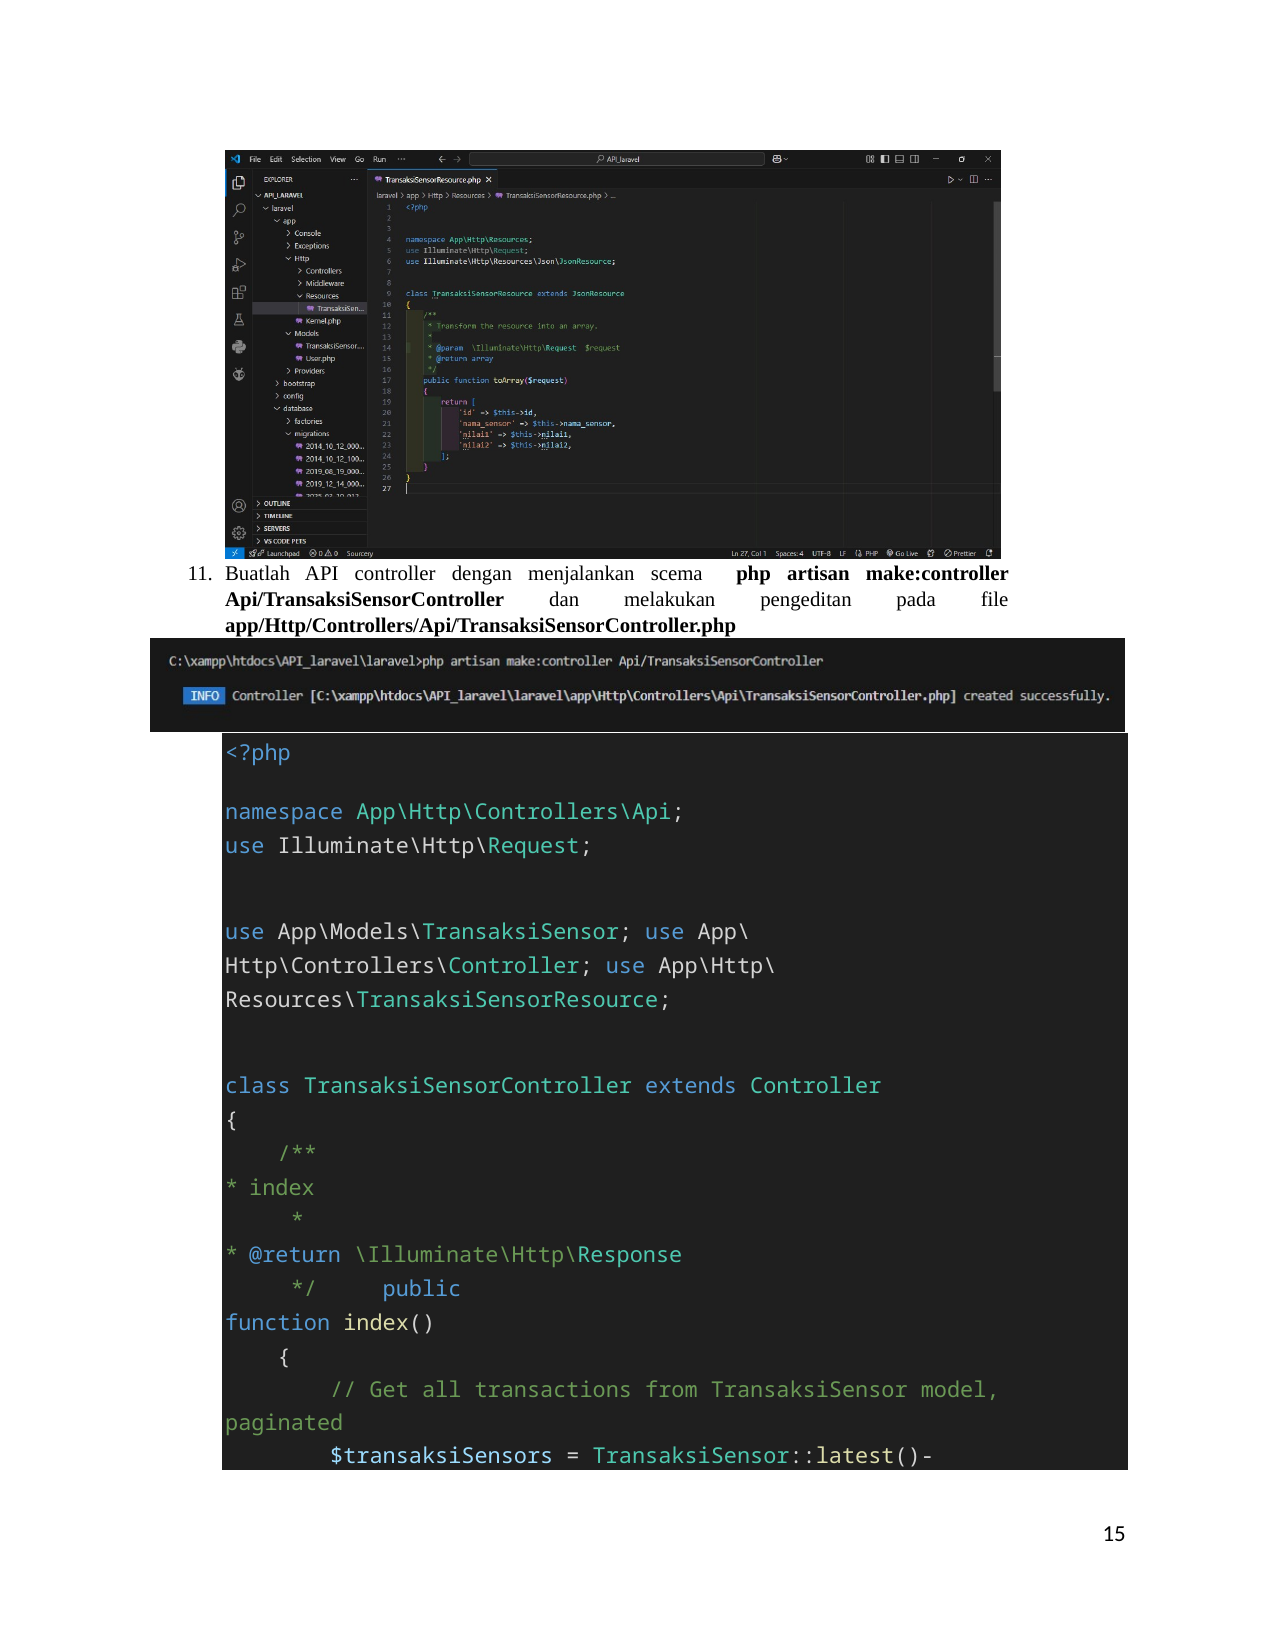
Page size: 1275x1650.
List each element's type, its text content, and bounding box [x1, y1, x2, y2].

list Buatlah API controller dengan menjalankan scema php artisan make:controller Api/TransaksiSensorController dan melakukan pengeditan pada file app/Http/Controllers/Api/TransaksiSensorController.php [187, 561, 1009, 637]
picture [150, 638, 1125, 732]
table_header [222, 733, 1128, 1470]
picture [225, 150, 1001, 559]
